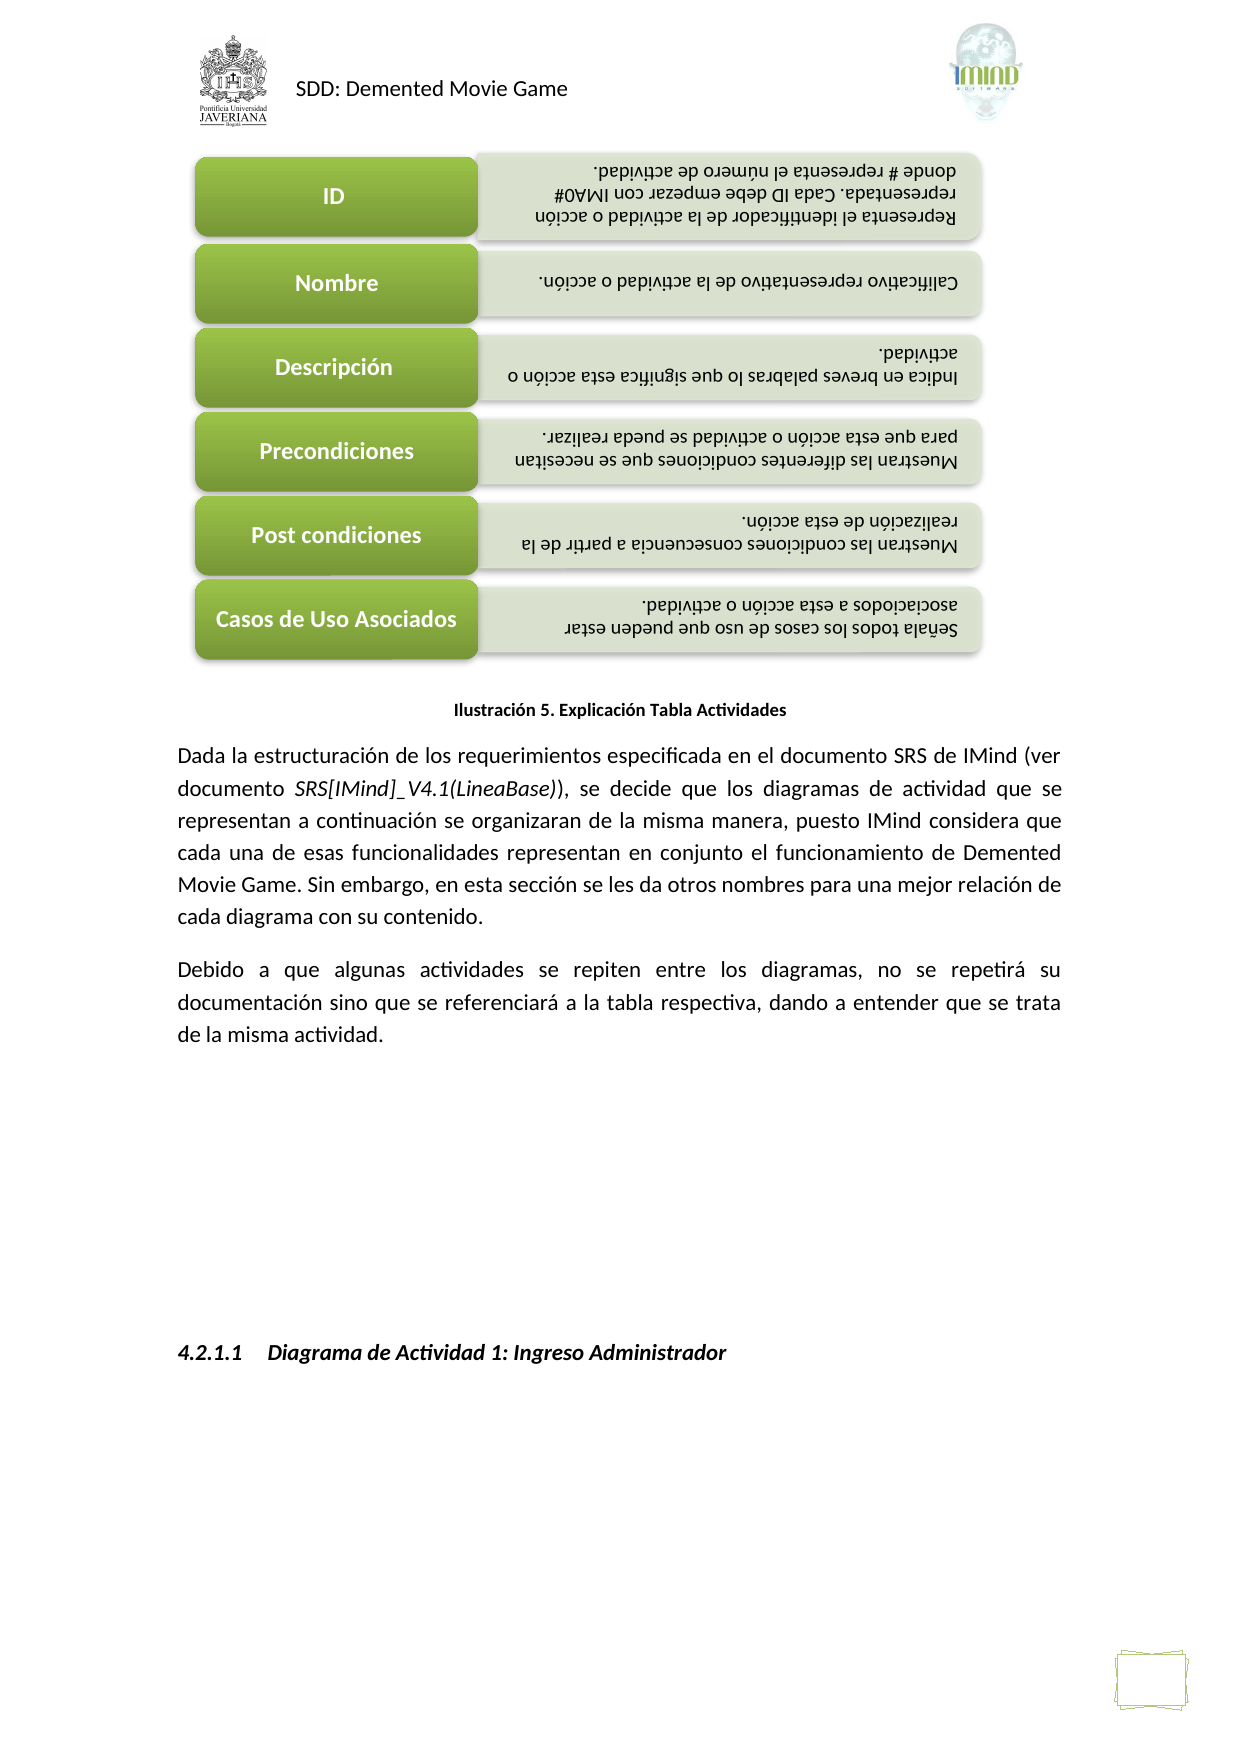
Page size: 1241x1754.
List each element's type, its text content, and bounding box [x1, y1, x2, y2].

text Debido a que algunas actividades se repiten entre los diagramas, no se repetirá su documentación sino que se referenciará a la tabla respectiva, dando a entender que se trata de la misma actividad. [177, 956, 1063, 1048]
picture [948, 23, 1029, 127]
text Dada la estructuración de los requerimientos especificada en el documento SRS de IMind (ver documento SRS[IMind]_V4.1(LineaBase)), se decide que los diagramas de actividad que se representan a continuación se organizaran de la misma manera, puesto IMind considera que cada una de esas funcionalidades representan en conjunto el funcionamiento de Demented Movie Game. Sin embargo, en esta sección se les da otros nombres para una mejor relación de cada diagrama con su contenido. [177, 742, 1063, 931]
picture [200, 35, 267, 127]
subtitle Diagrama de Actividad 1: Ingreso Administrador [177, 1338, 1063, 1366]
